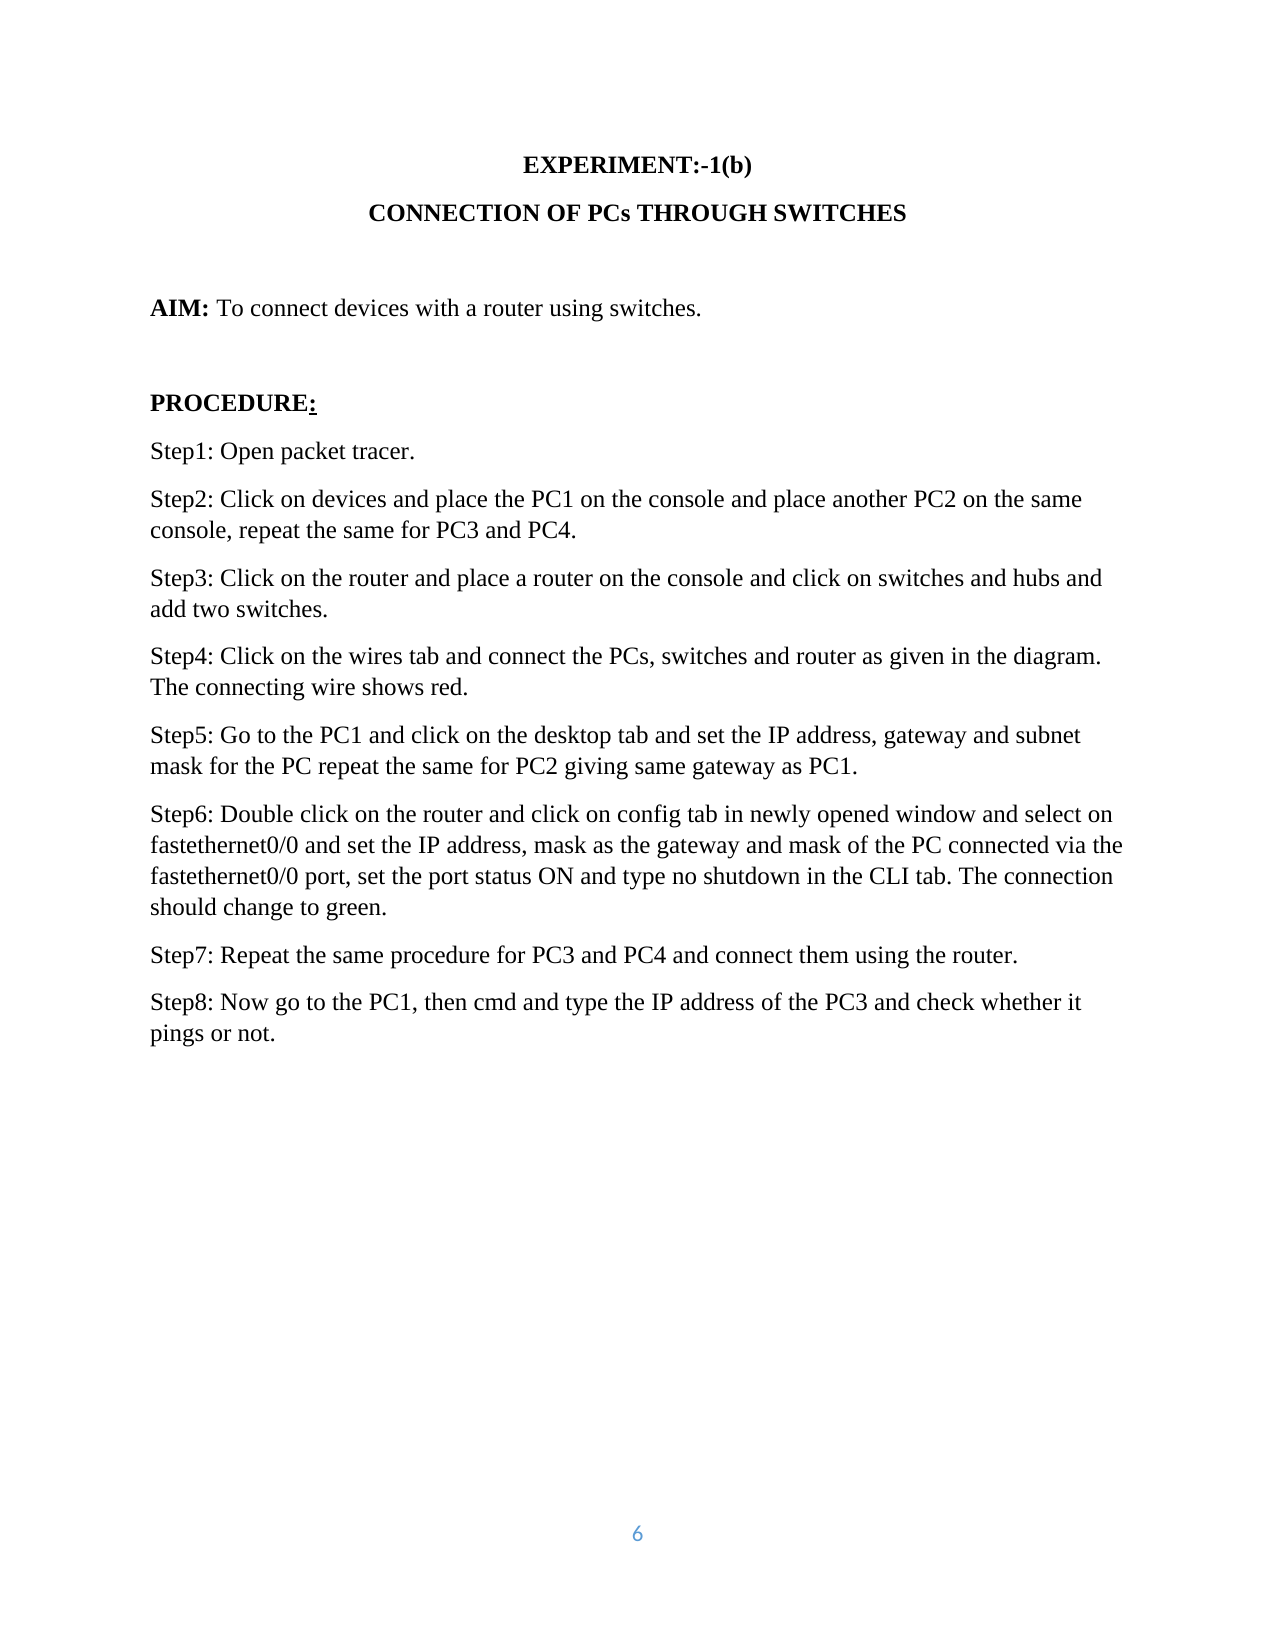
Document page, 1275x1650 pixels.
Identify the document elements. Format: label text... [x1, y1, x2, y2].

text PROCEDURE: [150, 388, 1125, 417]
text CONNECTION OF PCs THROUGH SWITCHES [150, 198, 1125, 226]
text Step1: Open packet tracer. [150, 436, 1125, 465]
text Step3: Click on the router and place a router on the console and click on switches and hubs and add two switches. [150, 563, 1125, 622]
text Step5: Go to the PC1 and click on the desktop tab and set the IP address, gateway and subnet mask for the PC repeat the same for PC2 giving same gateway as PC1. [150, 720, 1125, 780]
text Step2: Click on devices and place the PC1 on the console and place another PC2 on the same console, repeat the same for PC3 and PC4. [150, 484, 1125, 544]
text Step6: Double click on the router and click on config tab in newly opened window and select on fastethernet0/0 and set the IP address, mask as the gateway and mask of the PC connected via the fastethernet0/0 port, set the port status ON and type no shutdown in the CLI tab. The connection should change to green. [150, 799, 1125, 921]
text Step8: Now go to the PC1, then cmd and type the IP address of the PC3 and check whether it pings or not. [150, 987, 1125, 1047]
text Step4: Click on the wires tab and connect the PCs, switches and router as given in the diagram. The connecting wire shows red. [150, 641, 1125, 701]
text Step7: Repeat the same procedure for PC3 and PC4 and connect them using the router. [150, 940, 1125, 968]
text AIM: To connect devices with a router using switches. [150, 293, 1125, 322]
text EXPERIMENT:-1(b) [150, 150, 1125, 179]
